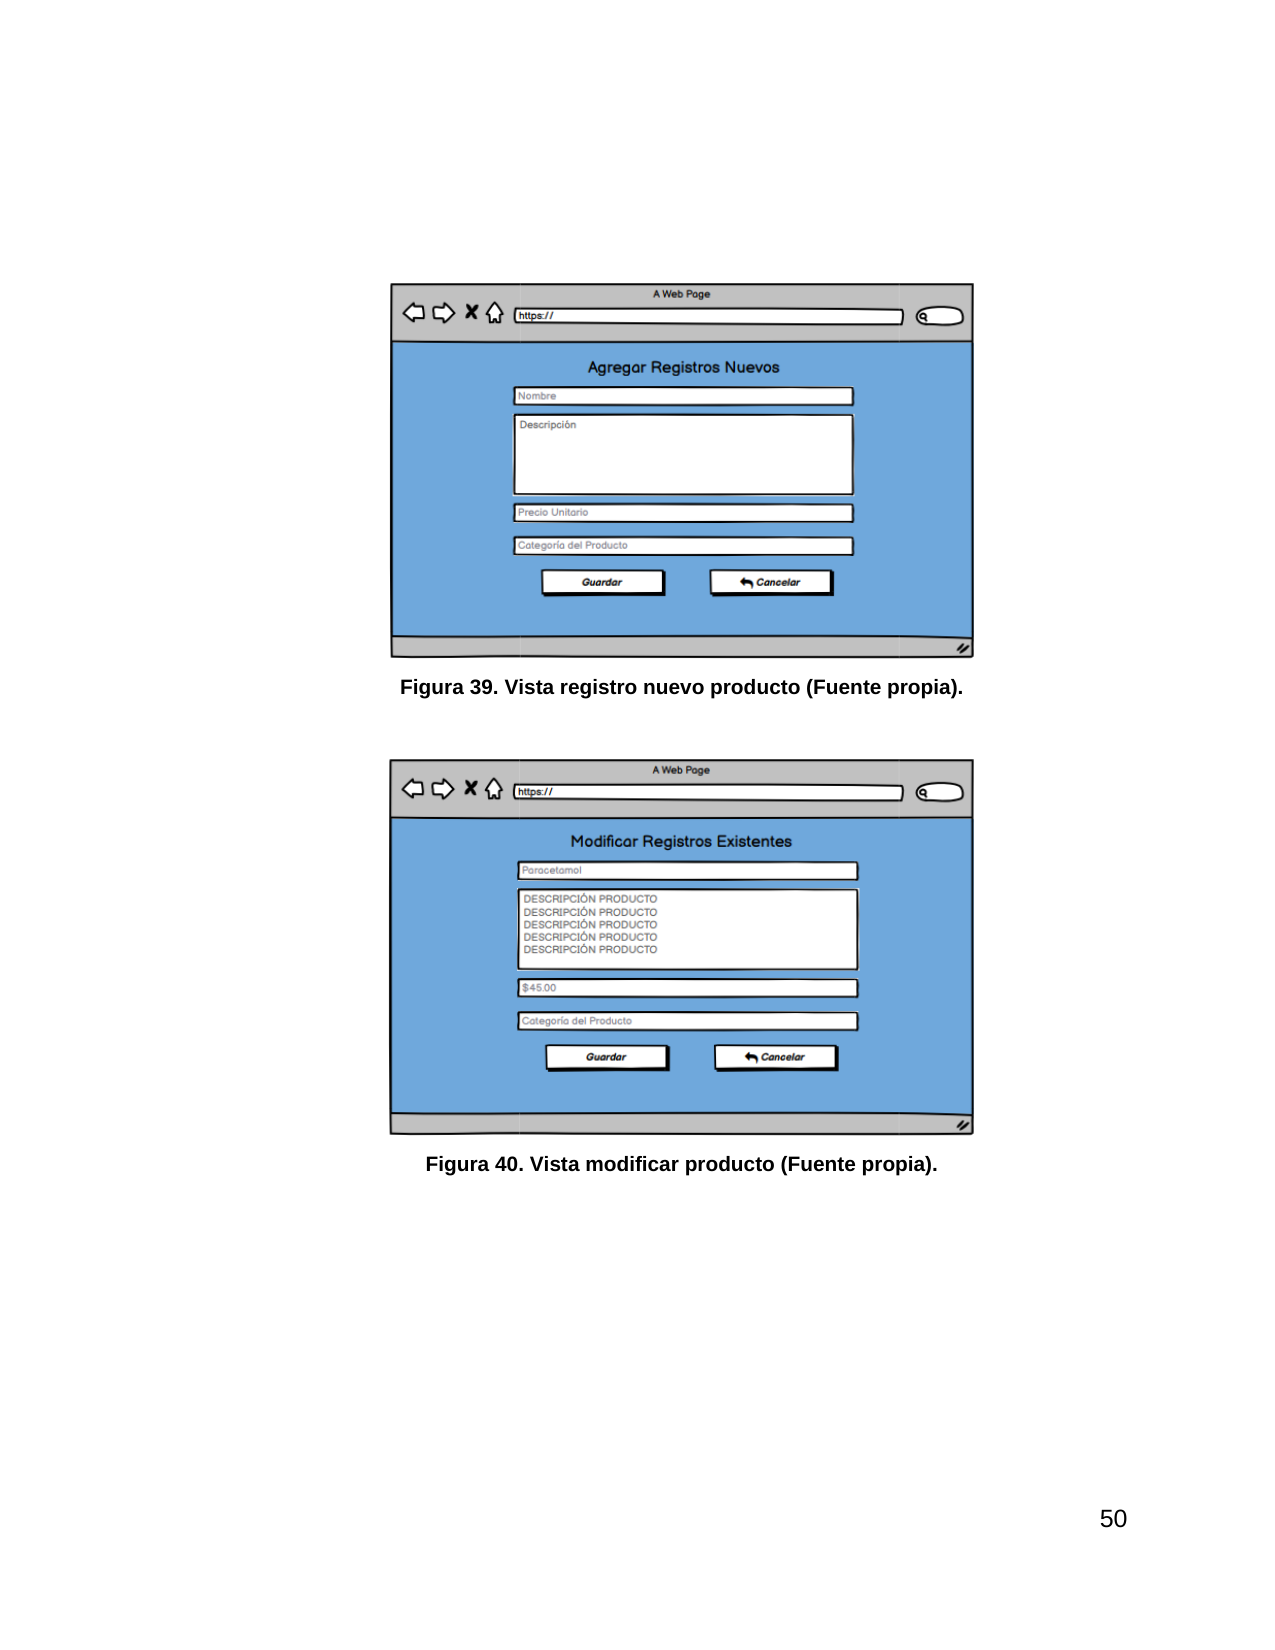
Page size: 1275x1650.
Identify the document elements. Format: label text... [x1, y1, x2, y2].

picture [385, 755, 978, 1138]
text Figura 39. Vista registro nuevo producto (Fuente propia). [236, 675, 1127, 699]
picture [387, 279, 977, 661]
text Figura 40. Vista modificar producto (Fuente propia). [236, 1152, 1127, 1176]
